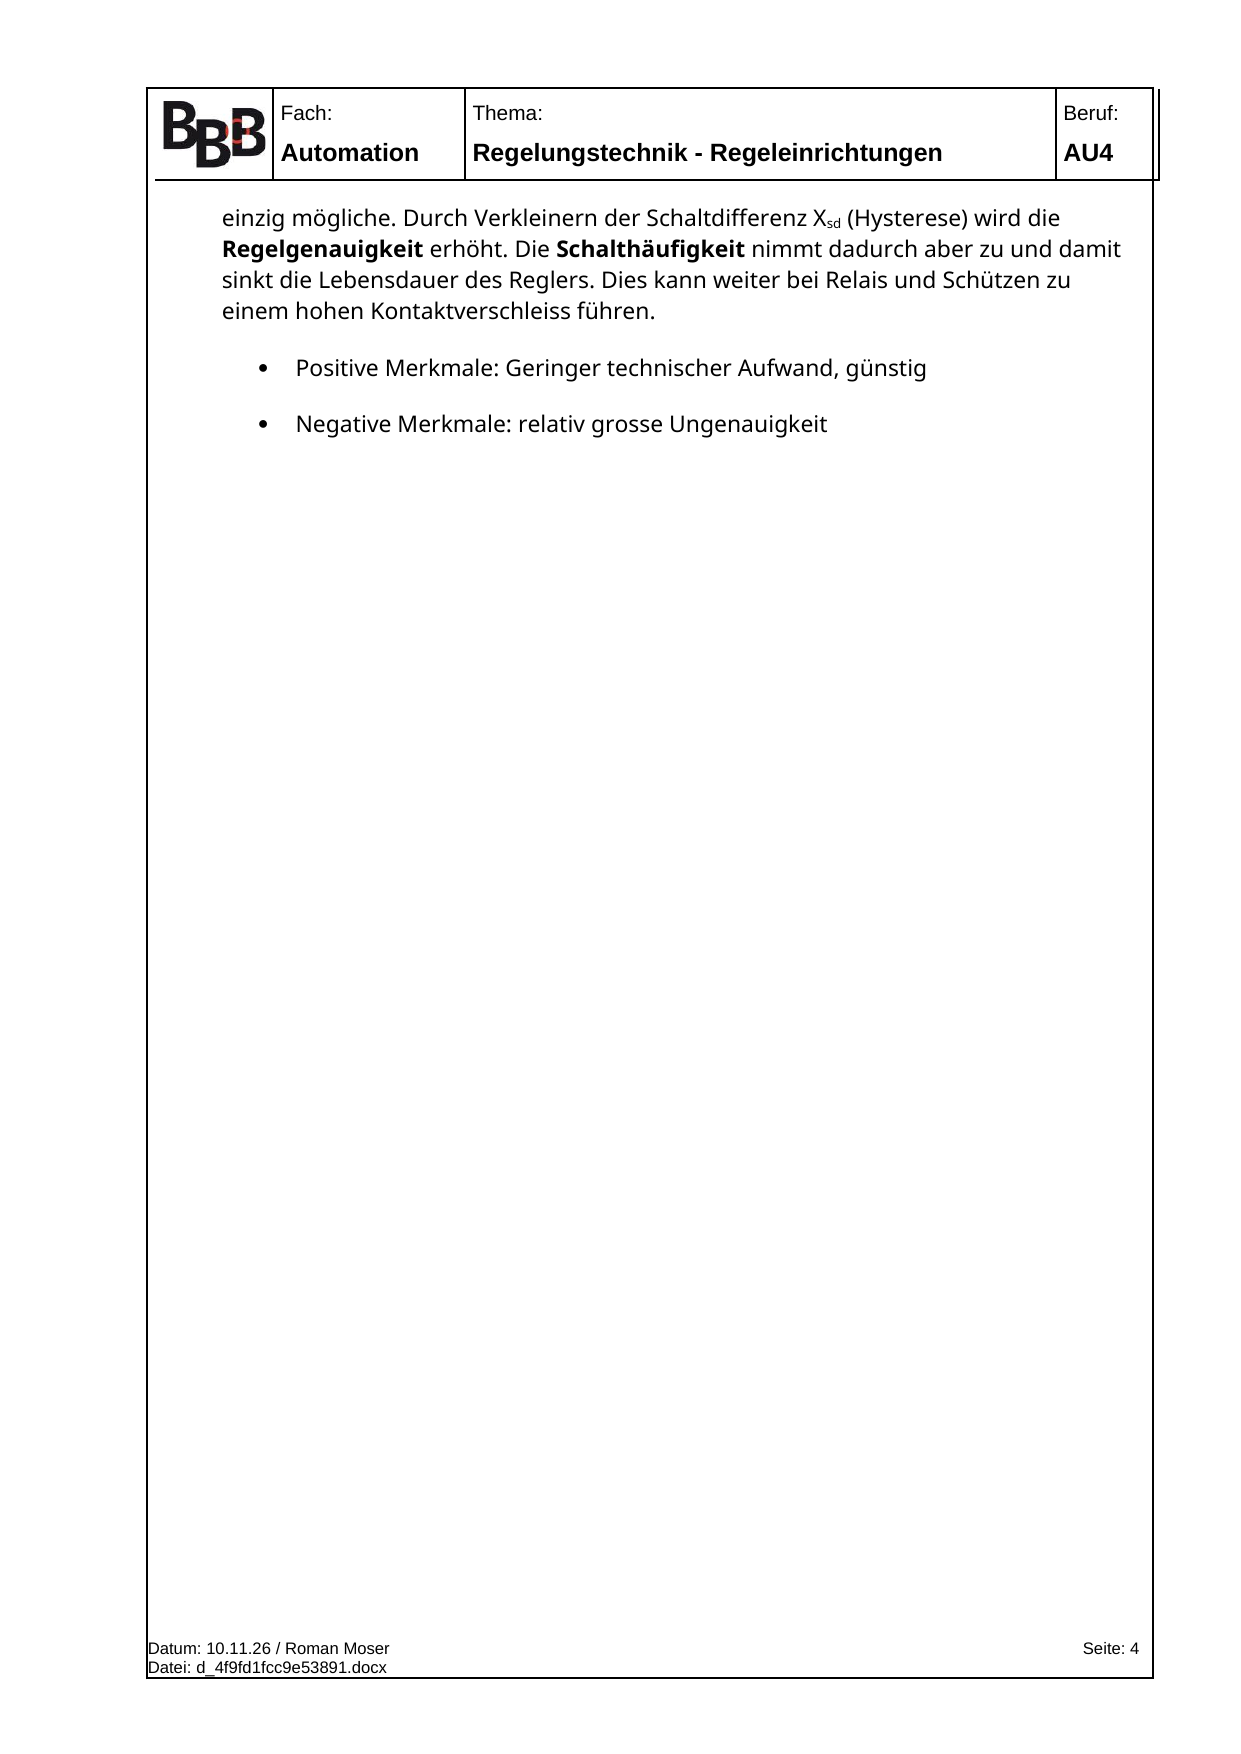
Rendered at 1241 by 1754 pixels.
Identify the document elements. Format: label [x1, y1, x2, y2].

picture [162, 101, 266, 169]
